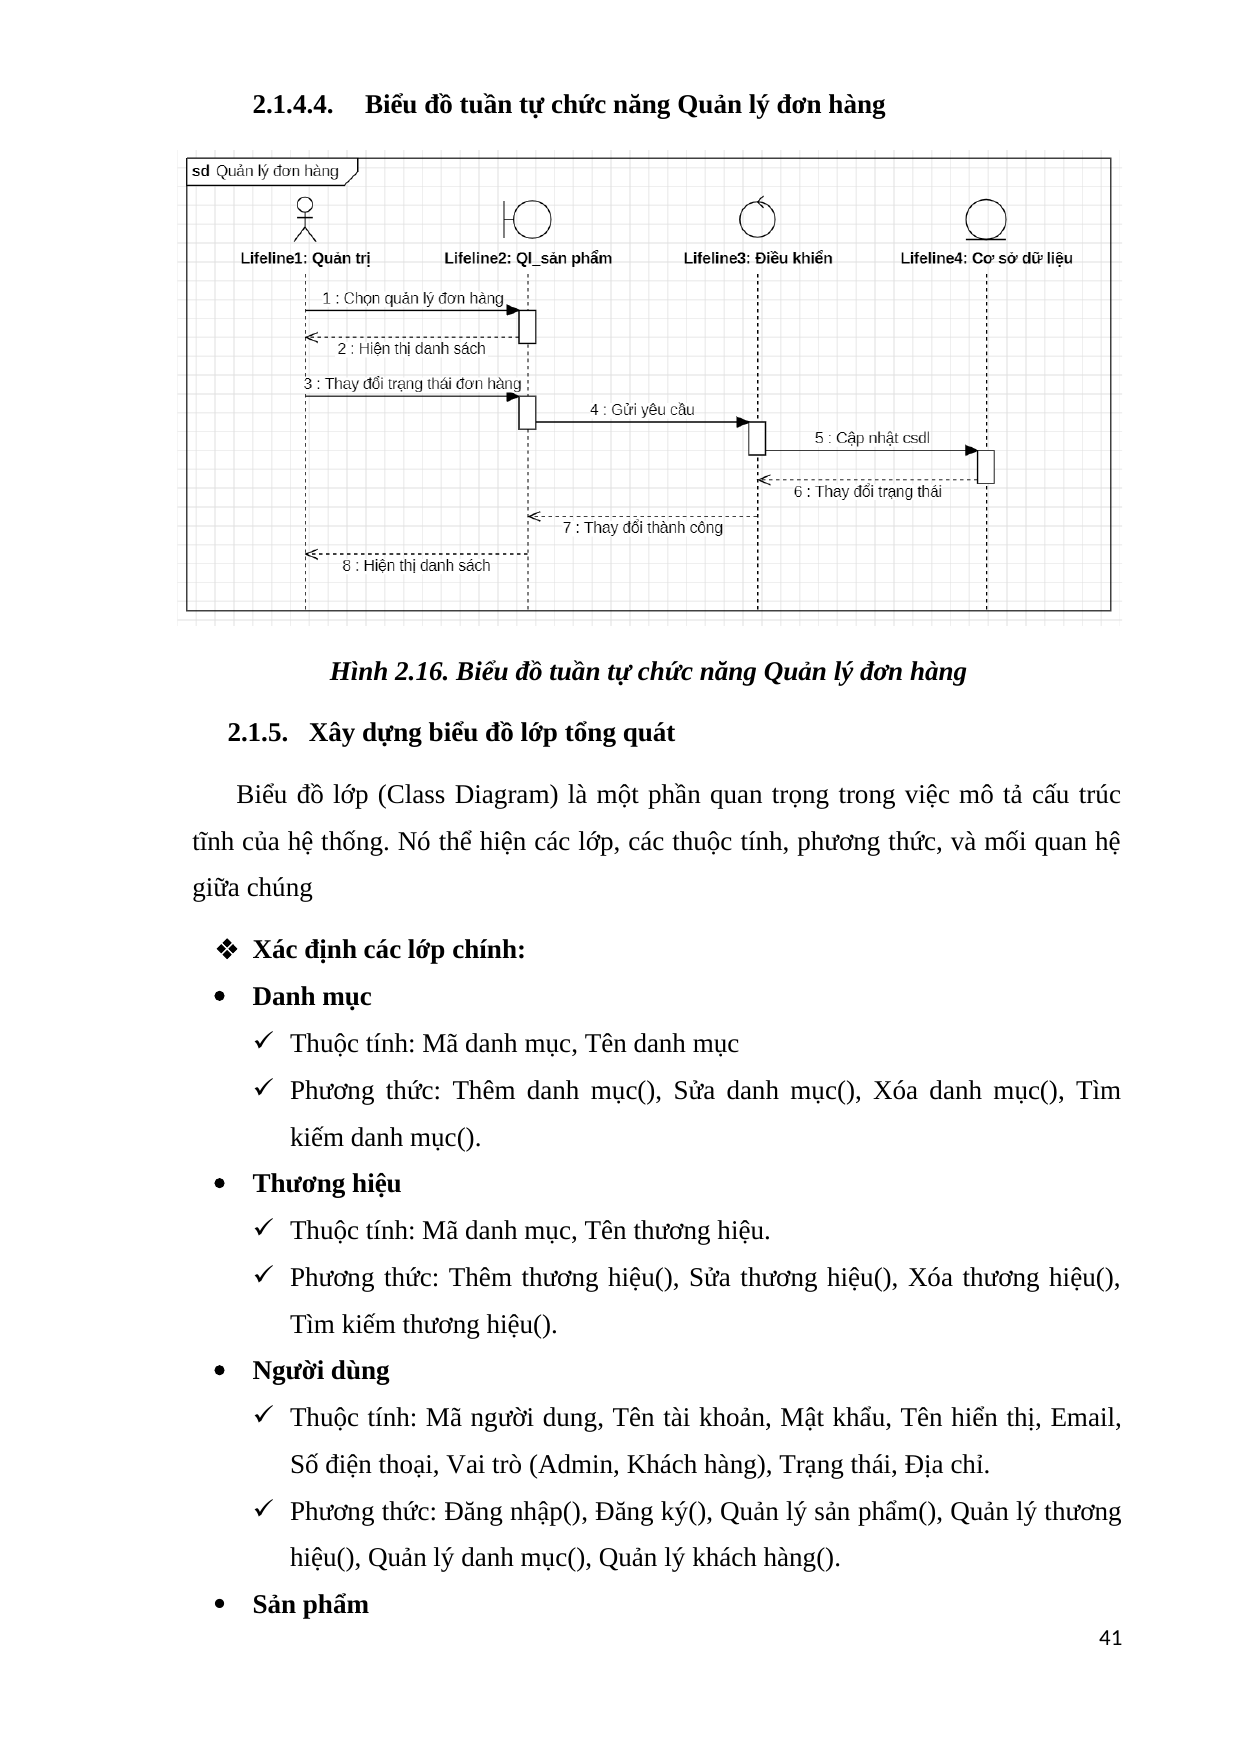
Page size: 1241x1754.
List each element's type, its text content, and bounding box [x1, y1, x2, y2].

list Người dùng [215, 1354, 1122, 1386]
list Danh mục [215, 980, 1122, 1011]
list Phương thức: Thêm thương hiệu(), Sửa thương hiệu(), Xóa thương hiệu(), Tìm kiếm thương hiệu(). [252, 1261, 1122, 1339]
picture [177, 150, 1123, 626]
subtitle Xây dựng biểu đồ lớp tổng quát [227, 717, 1122, 748]
text Hình 2.16. Biểu đồ tuần tự chức năng Quản lý đơn hàng [177, 655, 1122, 686]
list Thuộc tính: Mã danh mục, Tên thương hiệu. [252, 1214, 1122, 1245]
subtitle Biểu đồ tuần tự chức năng Quản lý đơn hàng [252, 89, 1122, 120]
list Phương thức: Thêm danh mục(), Sửa danh mục(), Xóa danh mục(), Tìm kiếm danh mục(). [252, 1074, 1122, 1152]
list Sản phẩm [215, 1588, 1122, 1619]
list Thuộc tính: Mã người dung, Tên tài khoản, Mật khẩu, Tên hiển thị, Email, Số điện thoại, Vai trò (Admin, Khách hàng), Trạng thái, Địa chỉ. [252, 1401, 1122, 1479]
list Thương hiệu [215, 1167, 1122, 1198]
list Thuộc tính: Mã danh mục, Tên danh mục [252, 1027, 1122, 1058]
text Biểu đồ lớp (Class Diagram) là một phần quan trọng trong việc mô tả cấu trúc tĩnh của hệ thống. Nó thể hiện các lớp, các thuộc tính, phương thức, và mối quan hệ giữa chúng [192, 778, 1122, 903]
list Xác định các lớp chính: [215, 933, 1122, 964]
list Phương thức: Đăng nhập(), Đăng ký(), Quản lý sản phẩm(), Quản lý thương hiệu(), Quản lý danh mục(), Quản lý khách hàng(). [252, 1495, 1122, 1573]
